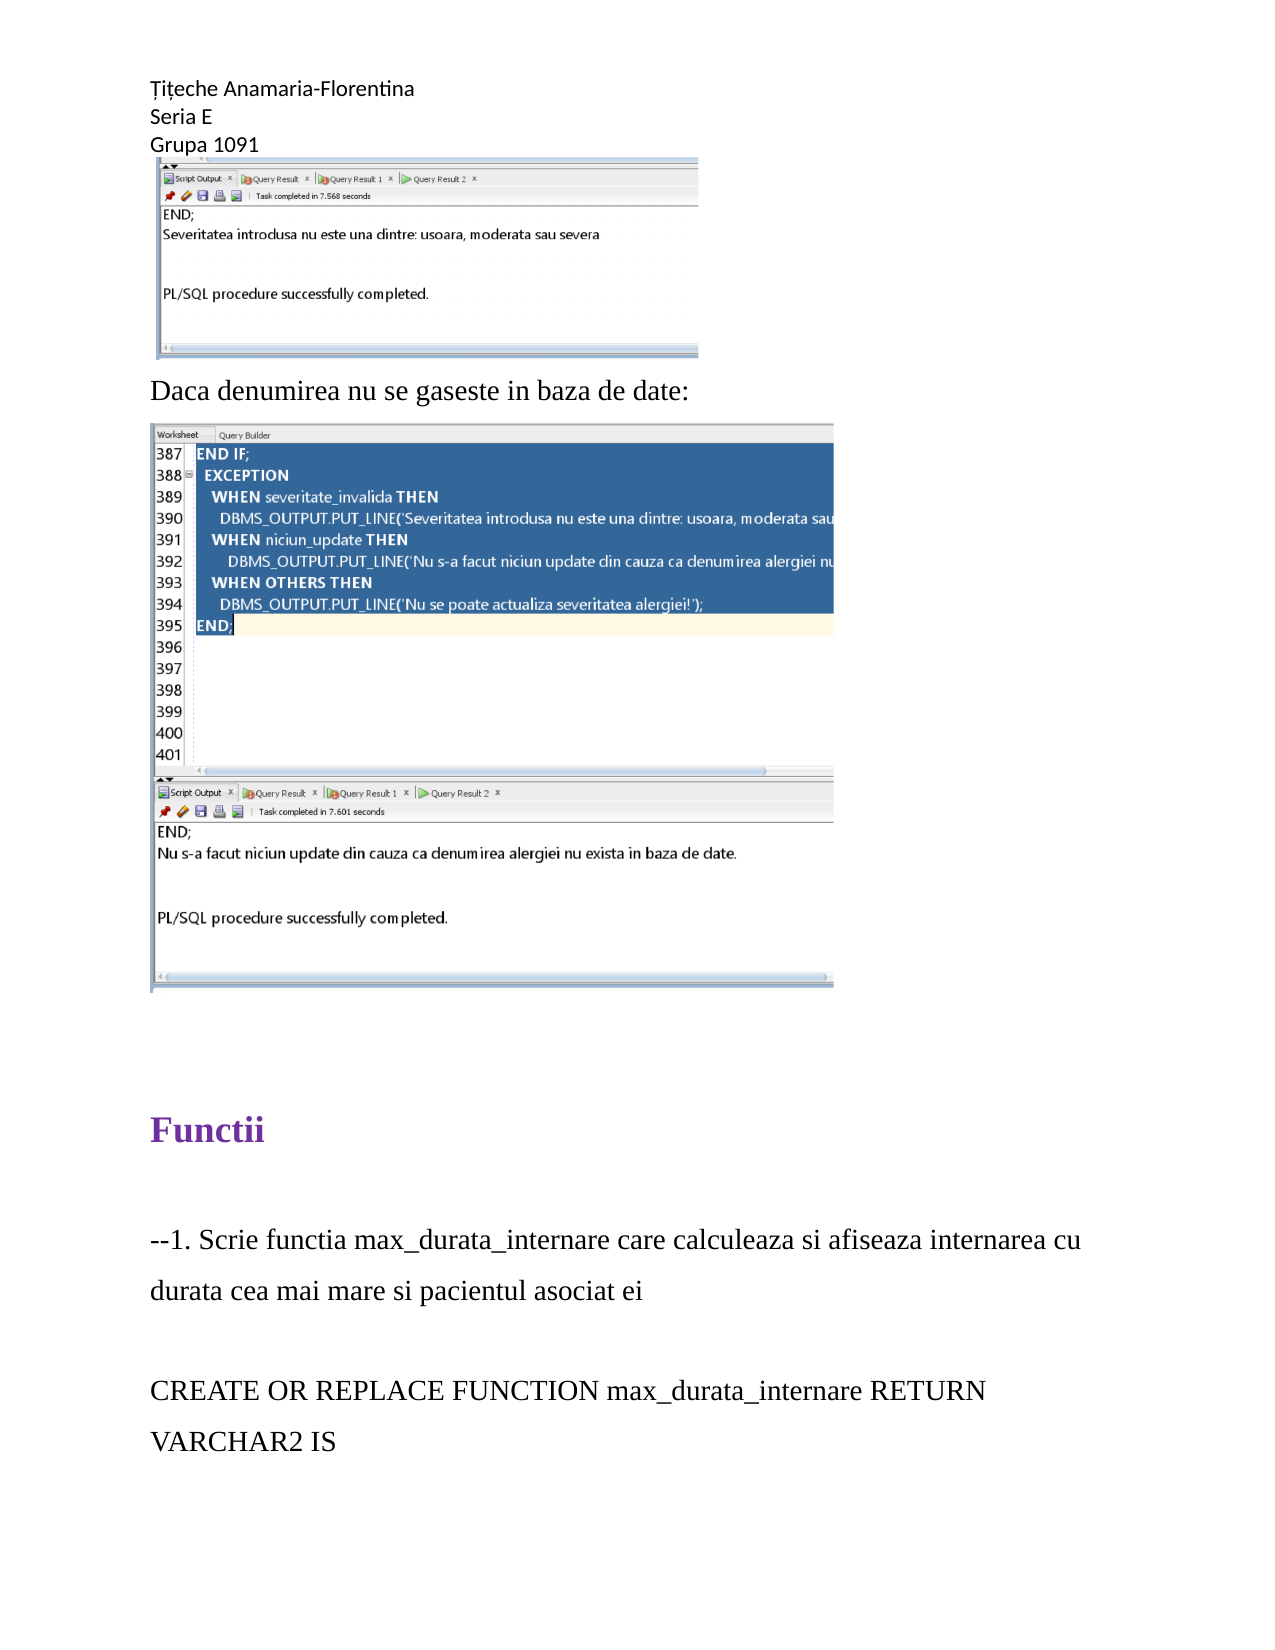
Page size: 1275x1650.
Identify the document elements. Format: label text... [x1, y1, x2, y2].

text Daca denumirea nu se gaseste in baza de date: [150, 373, 1125, 407]
text --1. Scrie functia max_durata_internare care calculeaza si afiseaza internarea cu durata cea mai mare si pacientul asociat ei [150, 1222, 1125, 1306]
picture [150, 423, 834, 993]
text Functii [150, 1107, 1125, 1151]
text CREATE OR REPLACE FUNCTION max_durata_internare RETURN VARCHAR2 IS [150, 1373, 1125, 1457]
picture [150, 157, 699, 360]
